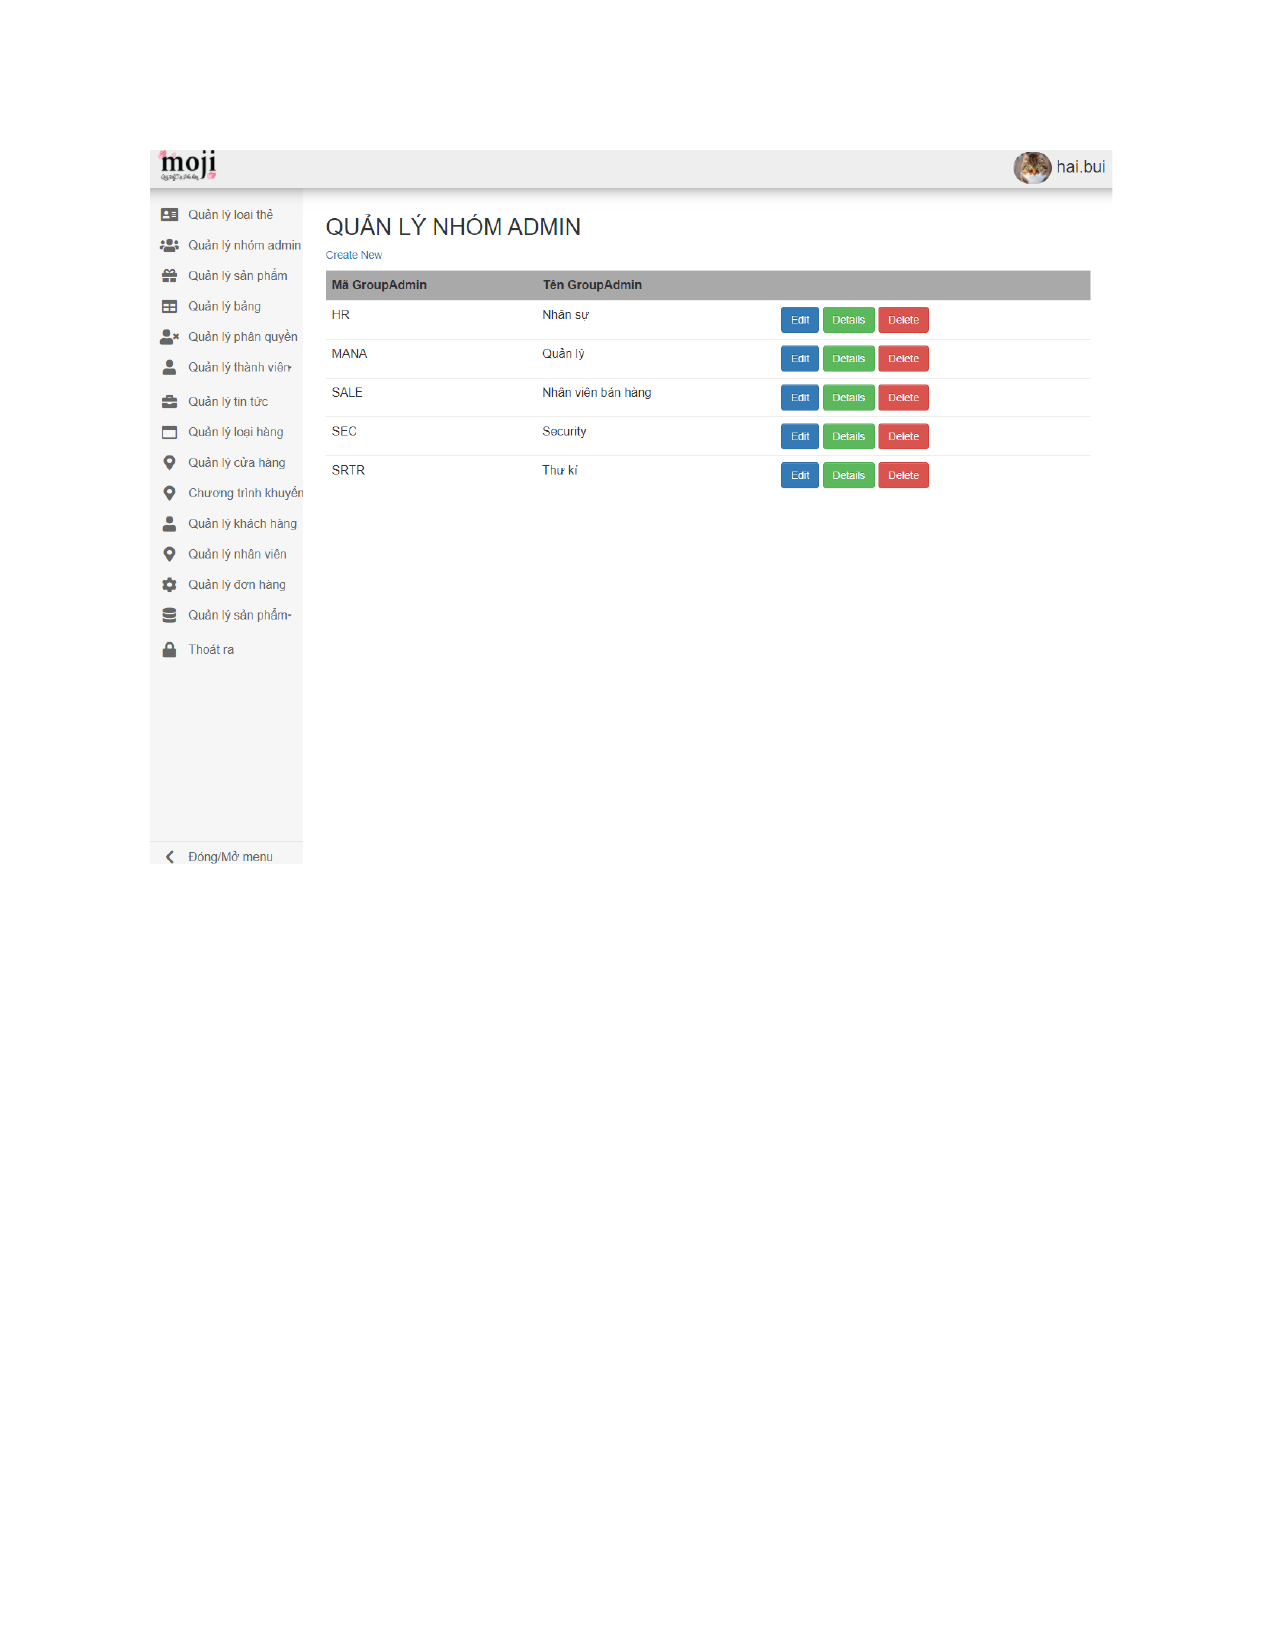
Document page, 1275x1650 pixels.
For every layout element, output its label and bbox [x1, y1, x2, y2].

picture [150, 150, 1113, 864]
